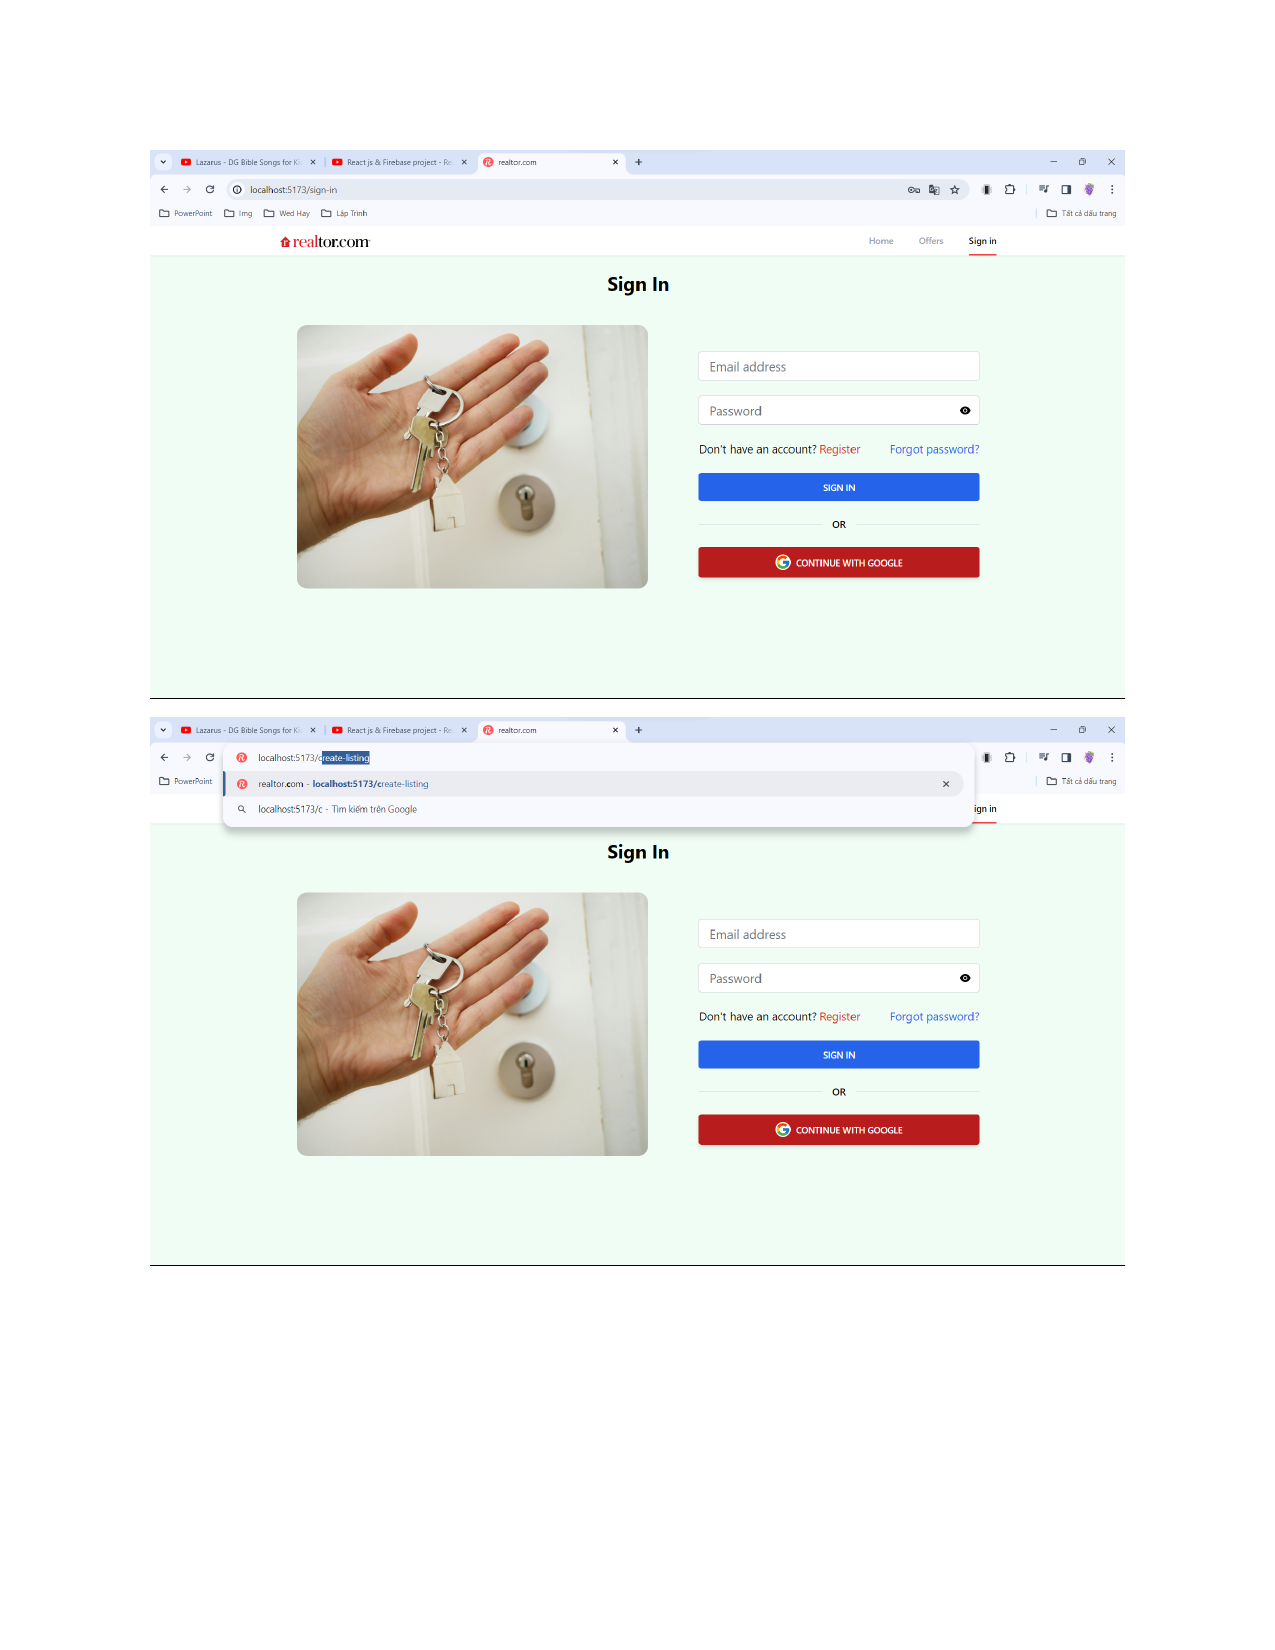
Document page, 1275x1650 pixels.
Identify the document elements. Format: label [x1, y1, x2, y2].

picture [150, 717, 1125, 1266]
picture [150, 150, 1125, 699]
